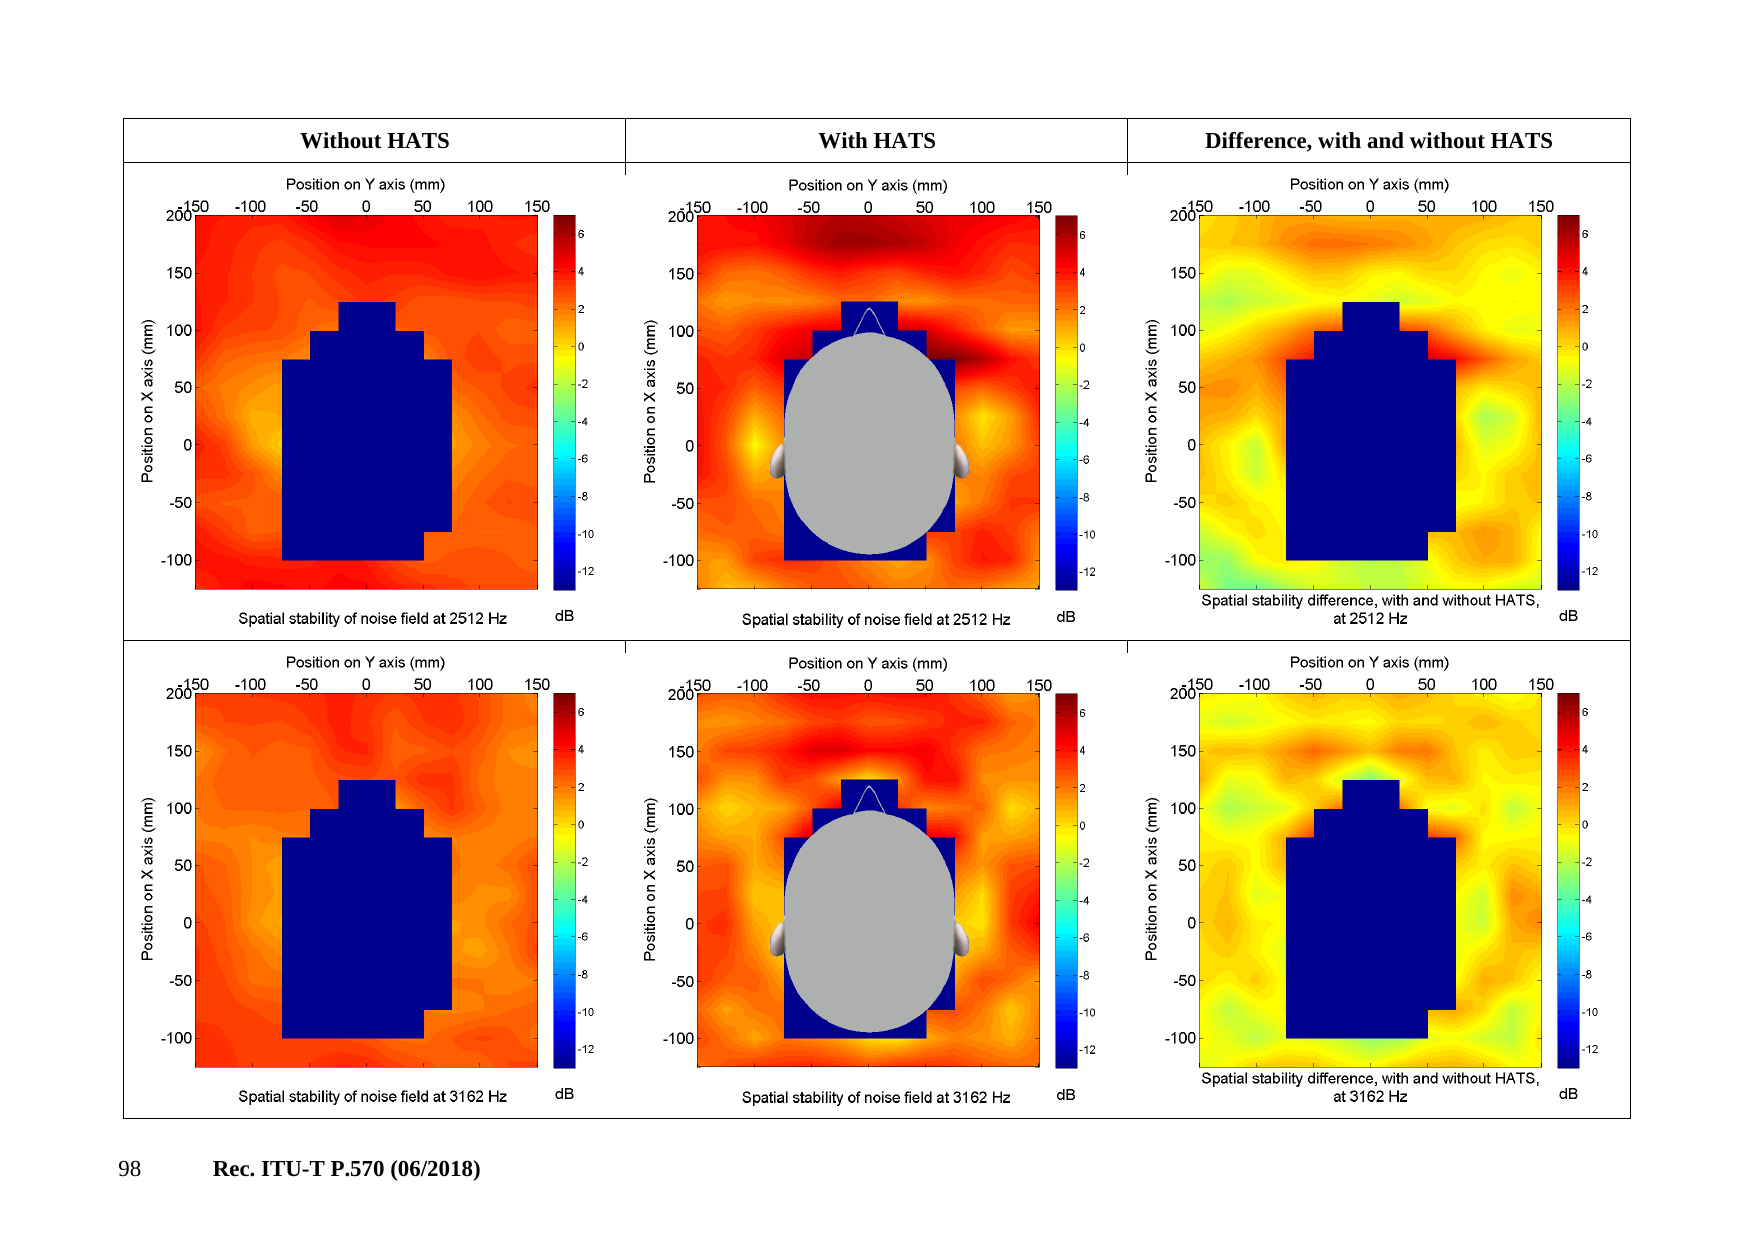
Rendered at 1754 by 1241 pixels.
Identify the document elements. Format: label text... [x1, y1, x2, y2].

picture [637, 175, 1128, 640]
picture [637, 653, 1128, 1118]
picture [135, 175, 626, 640]
table_cell [1128, 641, 1630, 1117]
table_cell [124, 163, 625, 640]
table_header With HATS [626, 119, 1127, 162]
picture [1139, 653, 1630, 1118]
picture [135, 653, 626, 1118]
table_cell [1128, 163, 1630, 640]
table_cell [626, 163, 1127, 640]
picture [1139, 175, 1630, 640]
table_cell [124, 641, 625, 1117]
table_cell [626, 641, 1127, 1117]
table_header Difference, with and without HATS [1128, 119, 1630, 162]
table_header Without HATS [124, 119, 625, 162]
